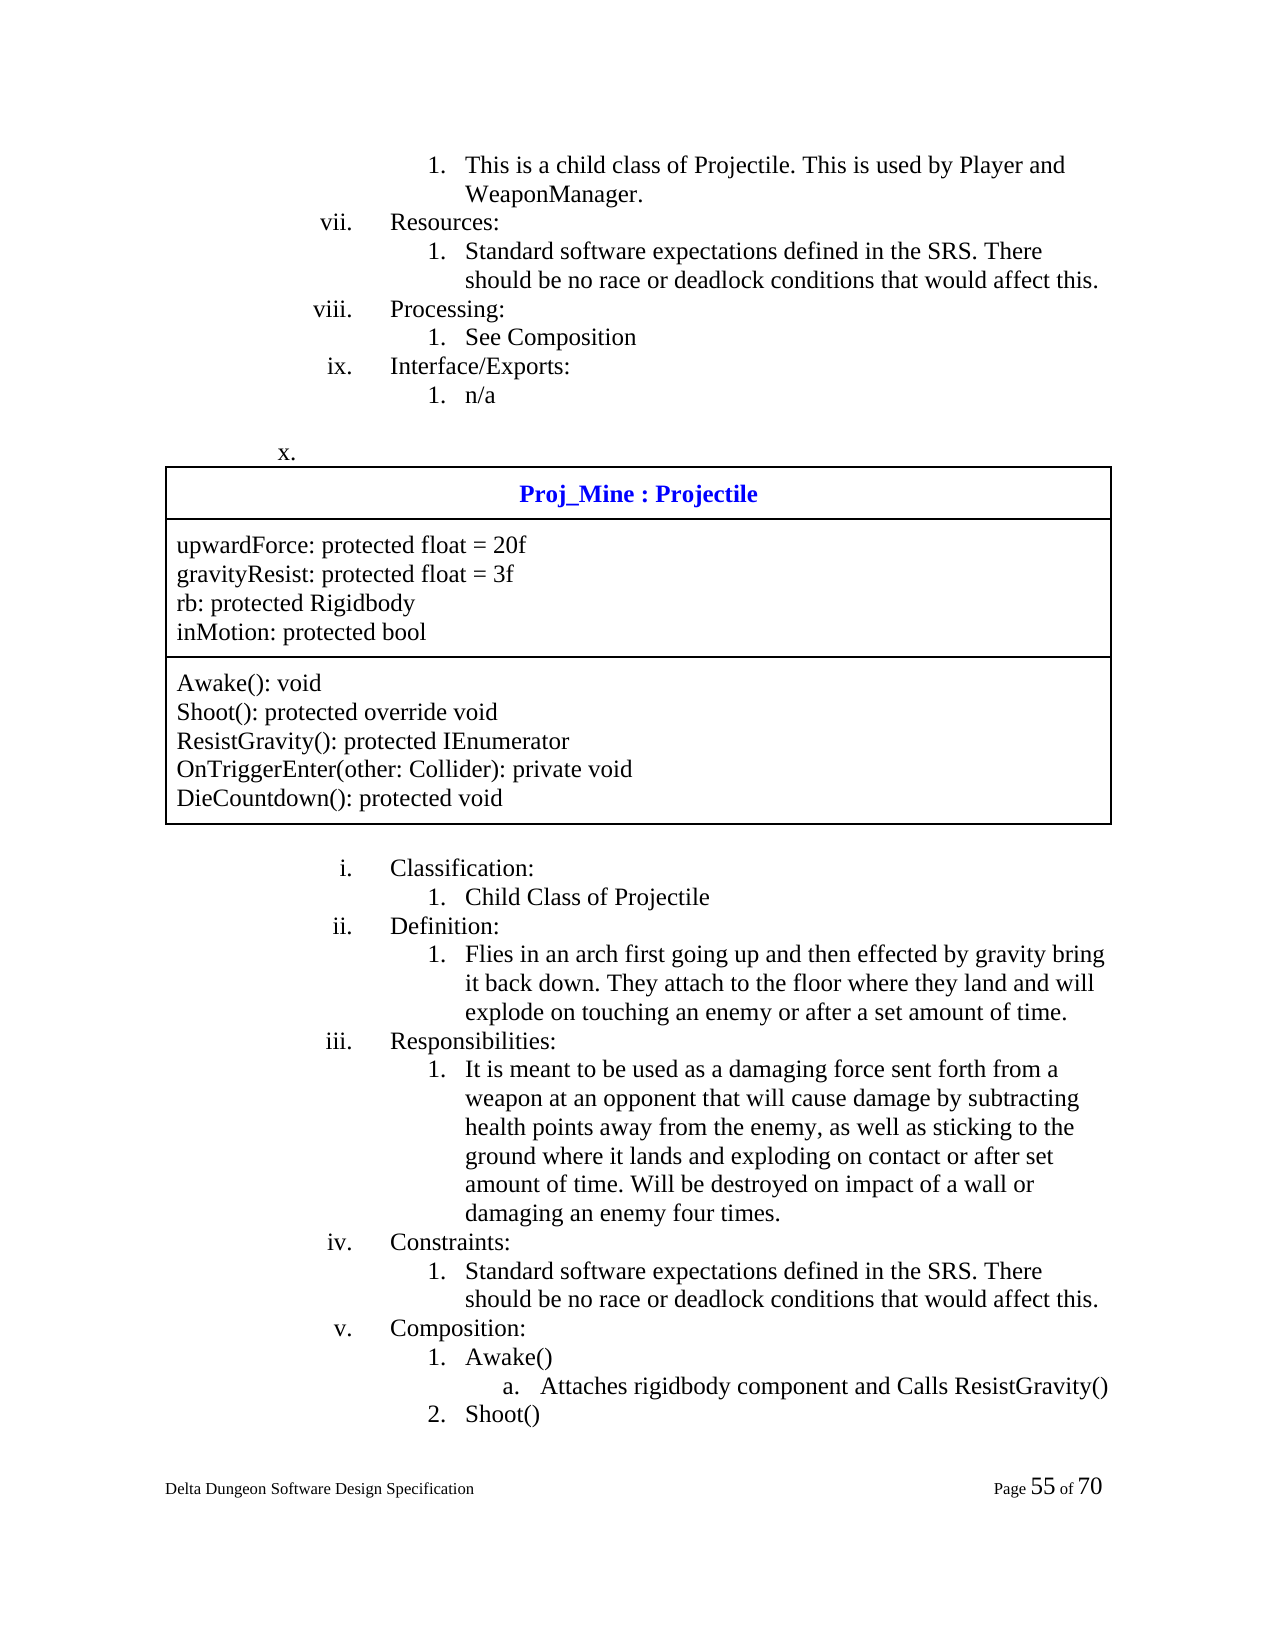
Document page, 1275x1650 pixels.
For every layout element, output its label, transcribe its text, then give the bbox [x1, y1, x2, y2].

list Resources: [352, 207, 1110, 236]
list Interface/Exports: [352, 351, 1110, 380]
list Definition: [352, 911, 1110, 939]
table_header Proj_Mine : Projectile [167, 468, 1110, 518]
list Flies in an arch first going up and then effected by gravity bring it back down. They attach to the floor where they land and will explode on touching an enemy or after a set amount of time. [427, 939, 1110, 1026]
table_cell Awake(): void Shoot(): protected override void ResistGravity(): protected IEnumerator OnTriggerEnter(other: Collider): private void DieCountdown(): protected void [167, 658, 1110, 822]
list Child Class of Projectile [427, 882, 1110, 911]
list Shoot() [427, 1399, 1110, 1428]
list Standard software expectations defined in the SRS. There should be no race or deadlock conditions that would affect this. [427, 236, 1110, 294]
list Standard software expectations defined in the SRS. There should be no race or deadlock conditions that would affect this. [427, 1256, 1110, 1313]
list This is a child class of Projectile. This is used by Player and WeaponManager. [427, 150, 1110, 207]
list Processing: [352, 294, 1110, 322]
list It is meant to be used as a damaging force sent forth from a weapon at an opponent that will cause damage by subtracting health points away from the enemy, as well as sticking to the ground where it lands and exploding on contact or after set amount of time. Will be destroyed on impact of a wall or damaging an enemy four times. [427, 1054, 1110, 1227]
list Classification: [352, 853, 1110, 882]
list Awake() [427, 1342, 1110, 1371]
list See Composition [427, 322, 1110, 351]
list Responsibilities: [352, 1026, 1110, 1054]
list n/a [427, 380, 1110, 437]
table_cell upwardForce: protected float = 20f gravityResist: protected float = 3f rb: protected Rigidbody inMotion: protected bool [167, 520, 1110, 656]
list Constraints: [352, 1227, 1110, 1256]
list Attaches rigidbody component and Calls ResistGravity() [502, 1371, 1110, 1399]
list Composition: [352, 1313, 1110, 1342]
